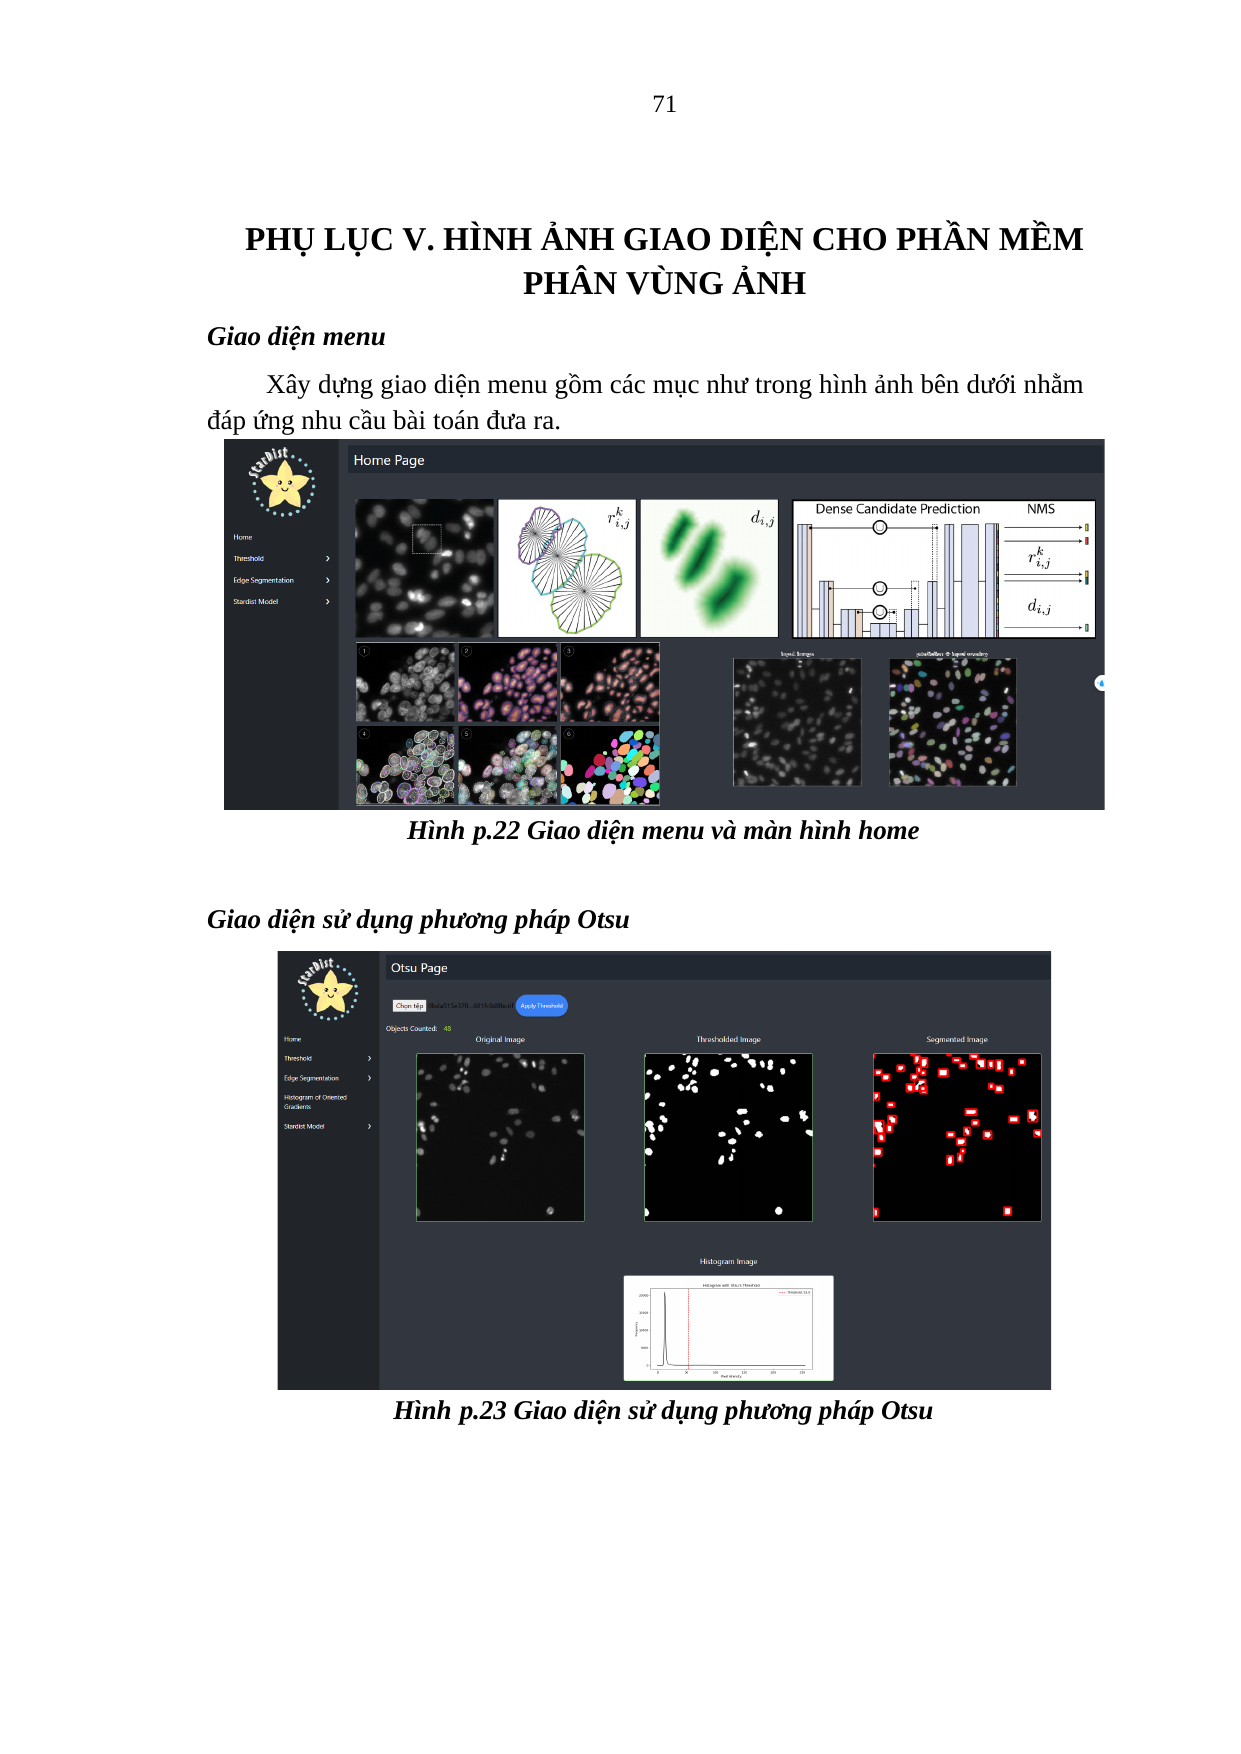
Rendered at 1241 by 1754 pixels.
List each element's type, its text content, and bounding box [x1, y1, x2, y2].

text Xây dựng giao diện menu gồm các mục như trong hình ảnh bên dưới nhằm đáp ứng nhu cầu bài toán đưa ra. [207, 368, 1084, 435]
subtitle PHỤ LỤC V. HÌNH ẢNH GIAO DIỆN CHO PHẦN MỀM PHÂN VÙNG ẢNH [207, 219, 1122, 302]
subtitle Giao diện menu [207, 320, 1122, 351]
text Hình p.22 Giao diện menu và màn hình home [207, 814, 1122, 845]
subtitle Giao diện sử dụng phương pháp Otsu [207, 903, 1122, 935]
text Hình p.23 Giao diện sử dụng phương pháp Otsu [207, 1394, 1122, 1425]
picture [224, 439, 1105, 810]
picture [277, 951, 1052, 1390]
